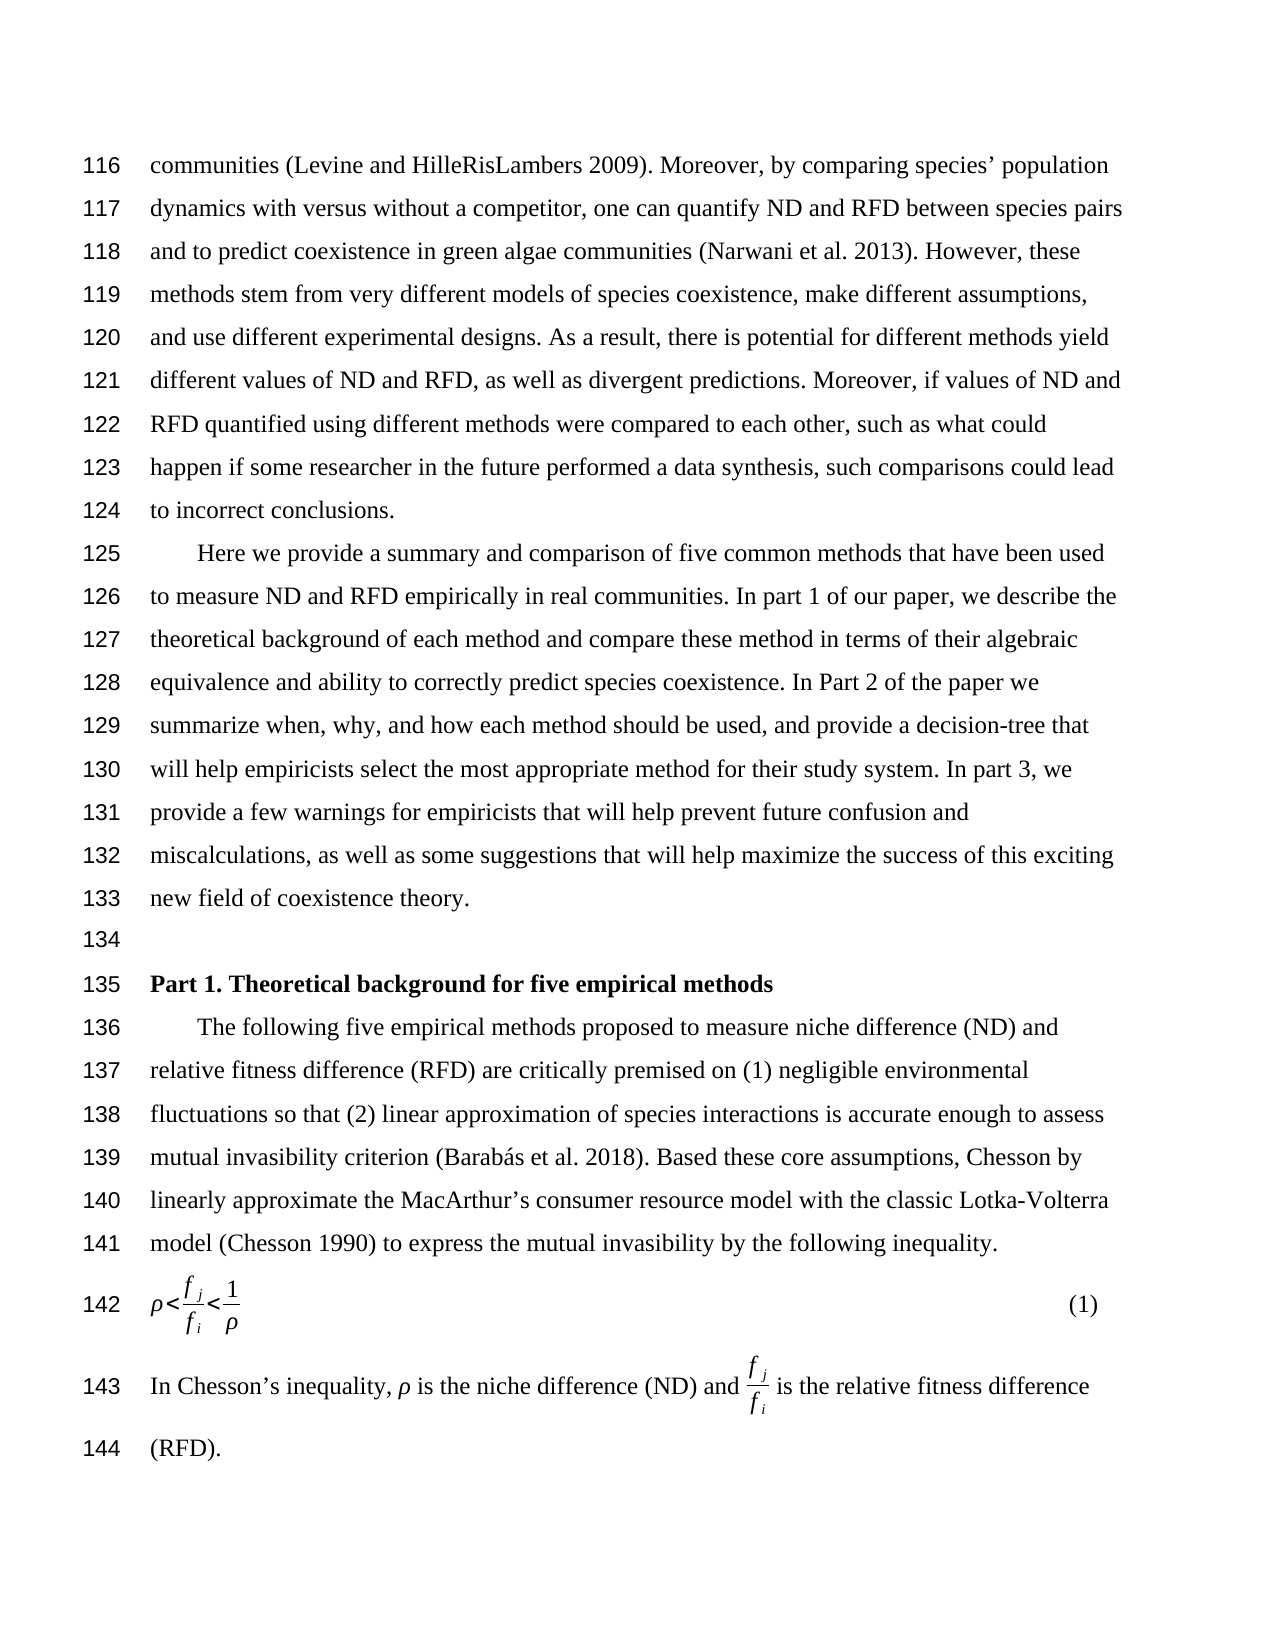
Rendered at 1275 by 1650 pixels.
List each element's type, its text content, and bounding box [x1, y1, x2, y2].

text The following five empirical methods proposed to measure niche difference (ND) and relative fitness difference (RFD) are critically premised on (1) negligible environmental fluctuations so that (2) linear approximation of species interactions is accurate enough to assess mutual invasibility criterion (Barabás et al. 2018). Based these core assumptions, Chesson by linearly approximate the MacArthur’s consumer resource model with the classic Lotka-Volterra model (Chesson 1990) to express the mutual invasibility by the following inequality. [150, 1012, 1125, 1257]
text In Chesson’s inequality, ρ is the niche difference (ND) and is the relative fitness difference (RFD). [150, 1352, 1125, 1461]
text Part 1. Theoretical background for five empirical methods [150, 969, 1125, 998]
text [150, 150, 1125, 524]
text Here we provide a summary and comparison of five common methods that have been used to measure ND and RFD empirically in real communities. In part 1 of our paper, we describe the theoretical background of each method and compare these method in terms of their algebraic equivalence and ability to correctly predict species coexistence. In Part 2 of the paper we summarize when, why, and how each method should be used, and provide a decision-tree that will help empiricists select the most appropriate method for their study system. In part 3, we provide a few warnings for empiricists that will help prevent future confusion and miscalculations, as well as some suggestions that will help maximize the success of this exciting new field of coexistence theory. [150, 538, 1125, 912]
text (1) [150, 1271, 1125, 1338]
